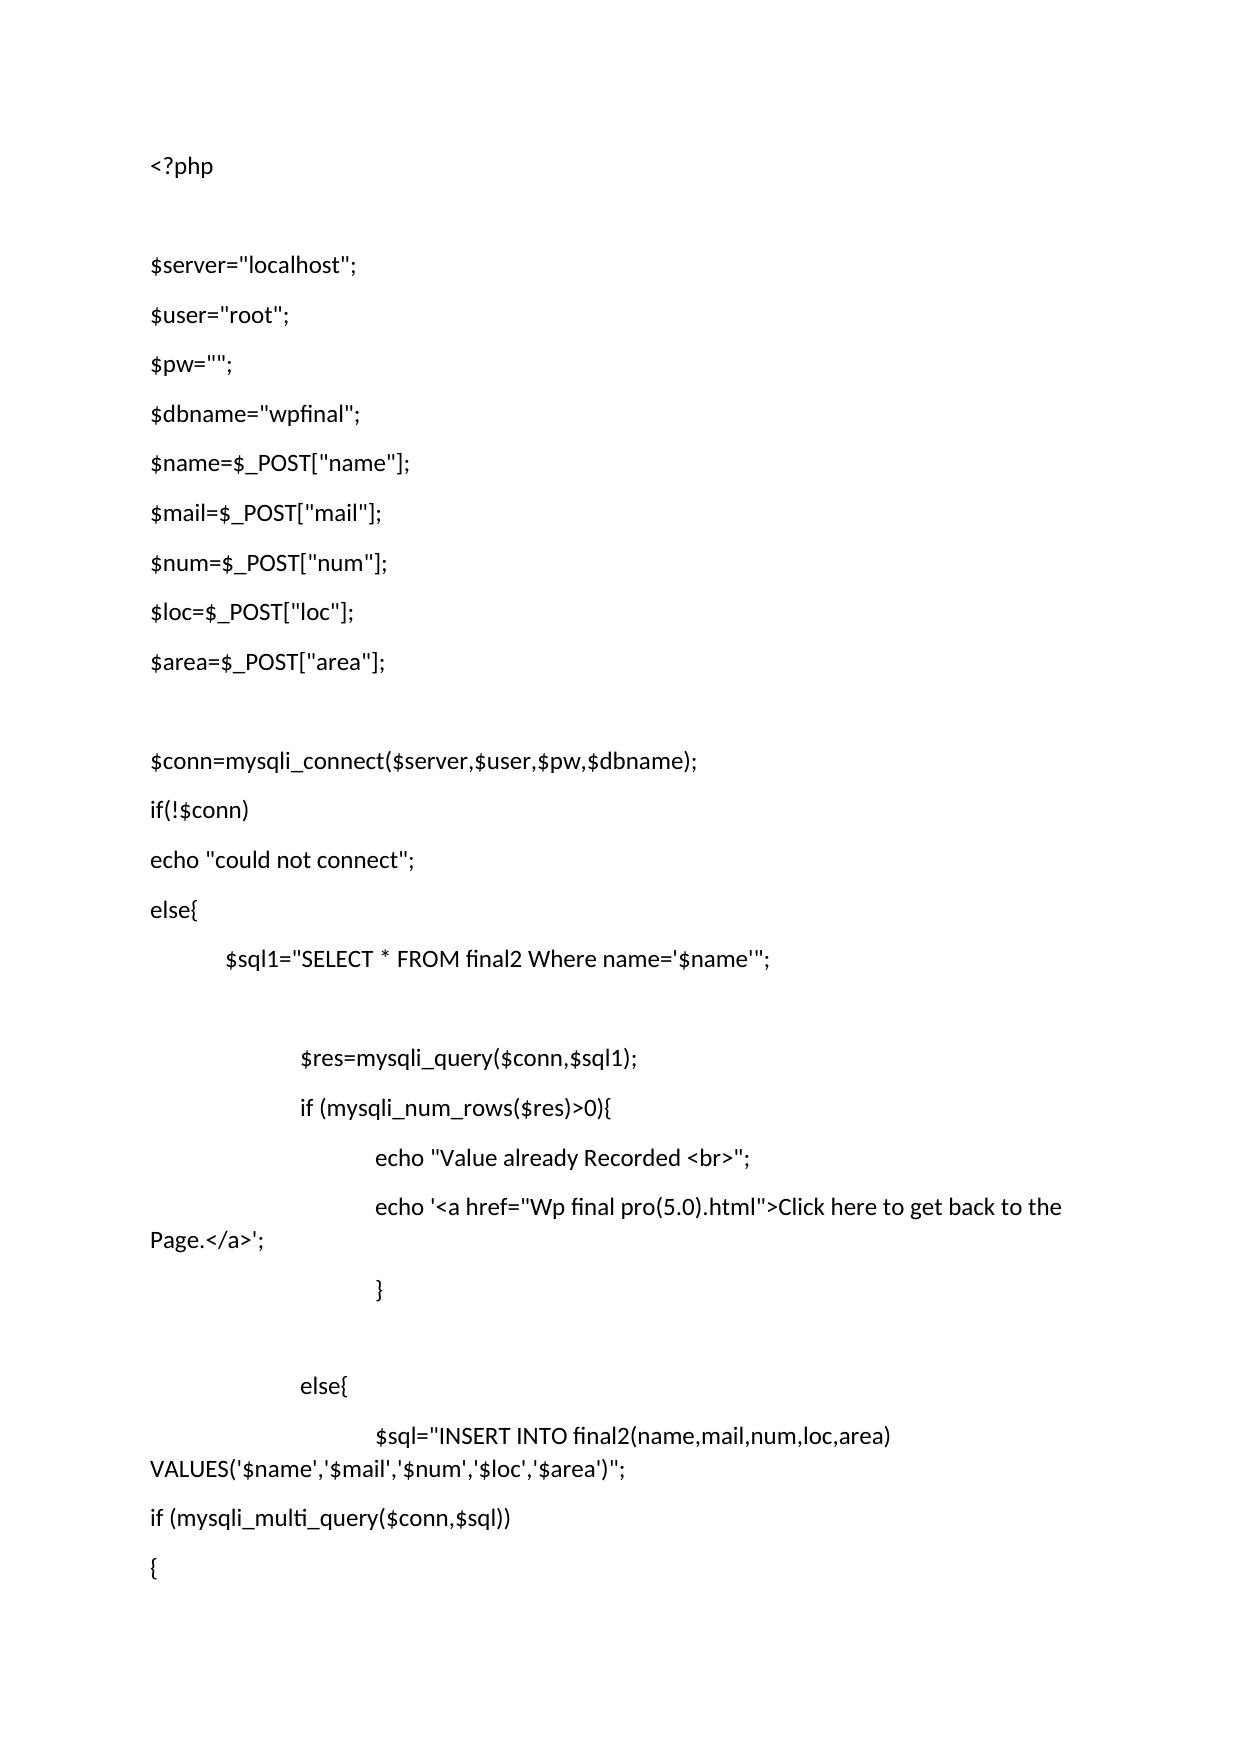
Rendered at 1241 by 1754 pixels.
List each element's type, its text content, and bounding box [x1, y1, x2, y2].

text echo "Value already Recorded <br>"; [150, 1142, 1090, 1172]
text $server="localhost"; [150, 249, 1090, 280]
text { [150, 1552, 1090, 1583]
text echo "could not connect"; [150, 844, 1090, 875]
text <?php [150, 150, 1090, 181]
text $pw=""; [150, 348, 1090, 379]
text $area=$_POST["area"]; [150, 646, 1090, 676]
text $sql1="SELECT * FROM final2 Where name='$name'"; [150, 943, 1090, 974]
text else{ [150, 894, 1090, 924]
text } [150, 1274, 1090, 1304]
text $dbname="wpfinal"; [150, 398, 1090, 428]
text $mail=$_POST["mail"]; [150, 497, 1090, 528]
text $sql="INSERT INTO final2(name,mail,num,loc,area) VALUES('$name','$mail','$num','$loc','$area')"; [150, 1420, 1090, 1483]
text $num=$_POST["num"]; [150, 547, 1090, 577]
text $name=$_POST["name"]; [150, 447, 1090, 478]
text $user="root"; [150, 299, 1090, 329]
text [150, 1191, 1090, 1255]
text else{ [150, 1370, 1090, 1401]
text if (mysqli_multi_query($conn,$sql)) [150, 1502, 1090, 1533]
text if (mysqli_num_rows($res)>0){ [150, 1092, 1090, 1123]
text $loc=$_POST["loc"]; [150, 596, 1090, 627]
text if(!$conn) [150, 794, 1090, 825]
text $res=mysqli_query($conn,$sql1); [150, 1042, 1090, 1073]
text $conn=mysqli_connect($server,$user,$pw,$dbname); [150, 745, 1090, 776]
